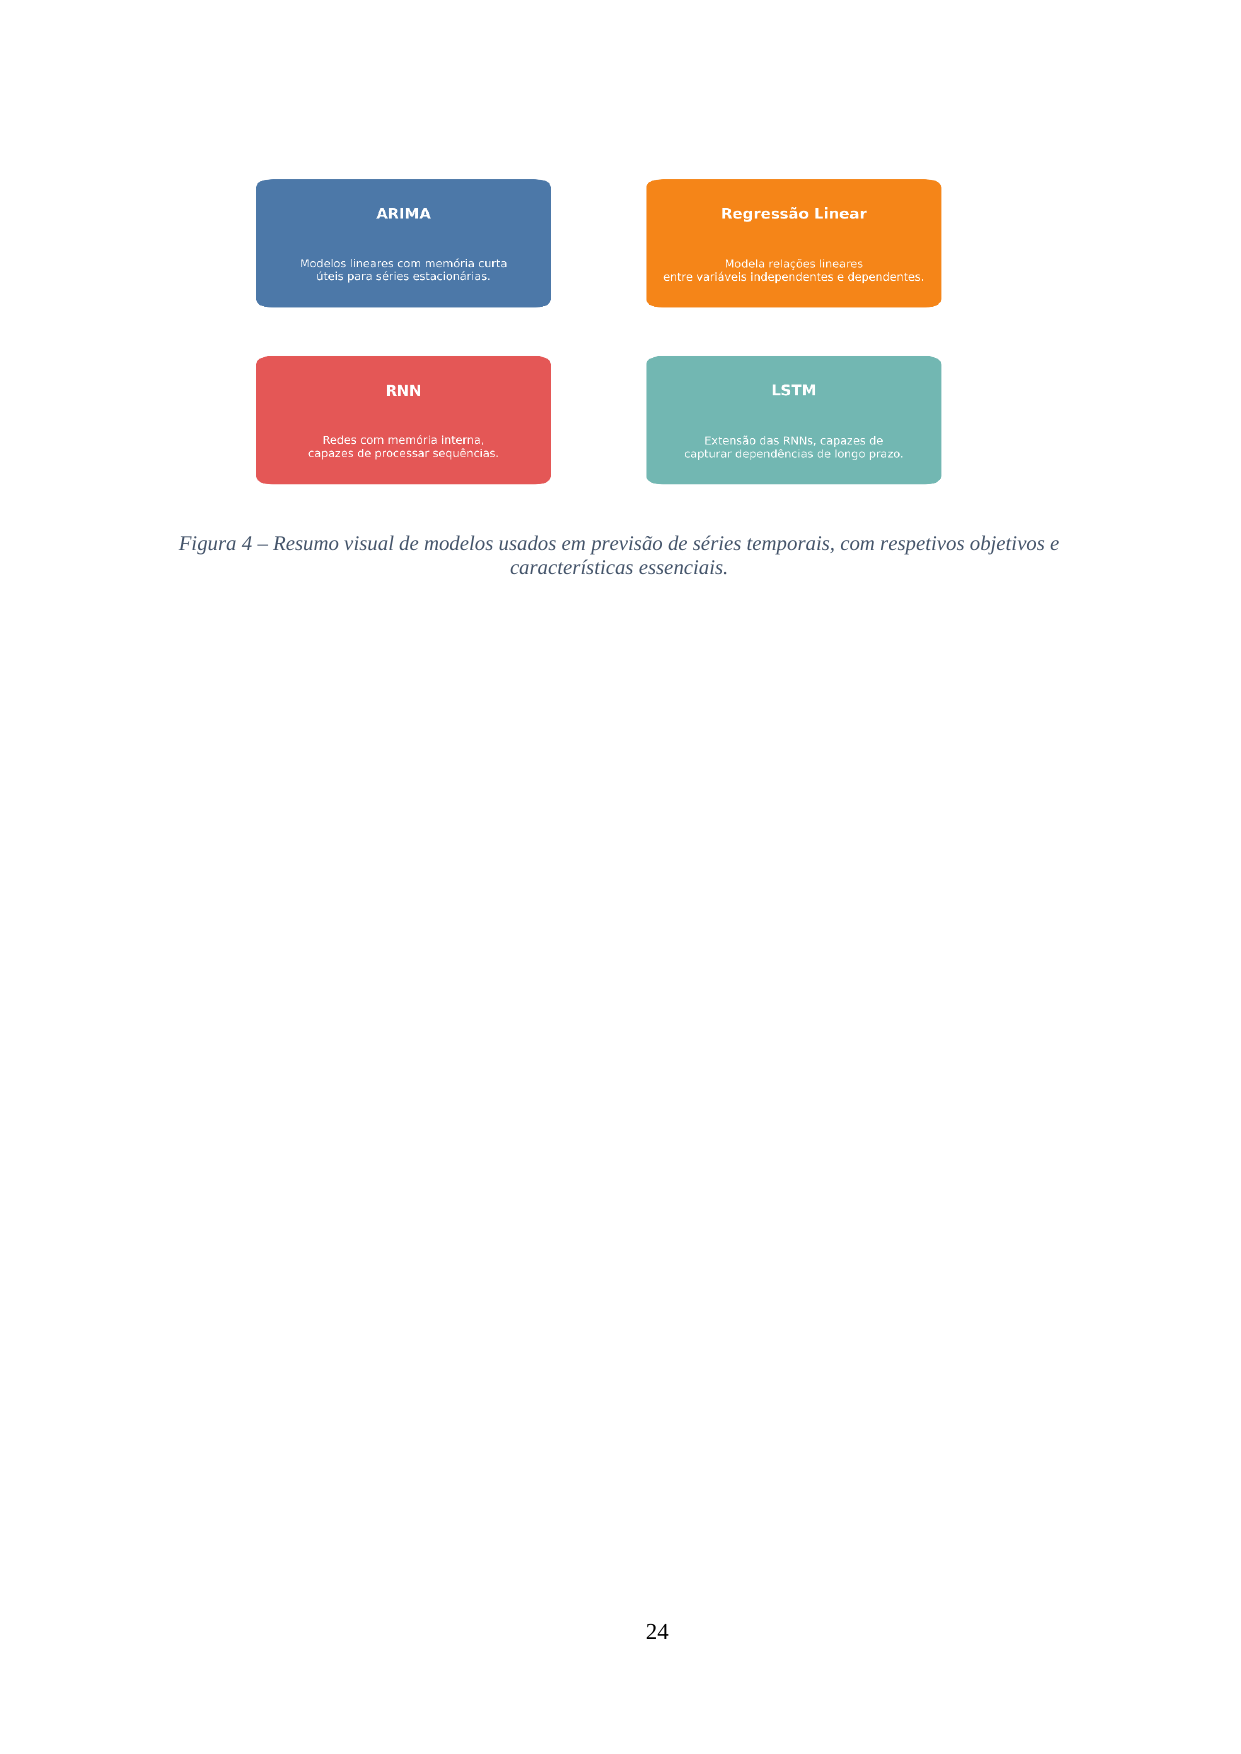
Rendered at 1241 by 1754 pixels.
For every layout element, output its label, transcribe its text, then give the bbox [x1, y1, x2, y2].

text Figura 4 – Resumo visual de modelos usados em previsão de séries temporais, com respetivos objetivos e características essenciais. [148, 531, 1092, 579]
picture [173, 147, 1067, 508]
